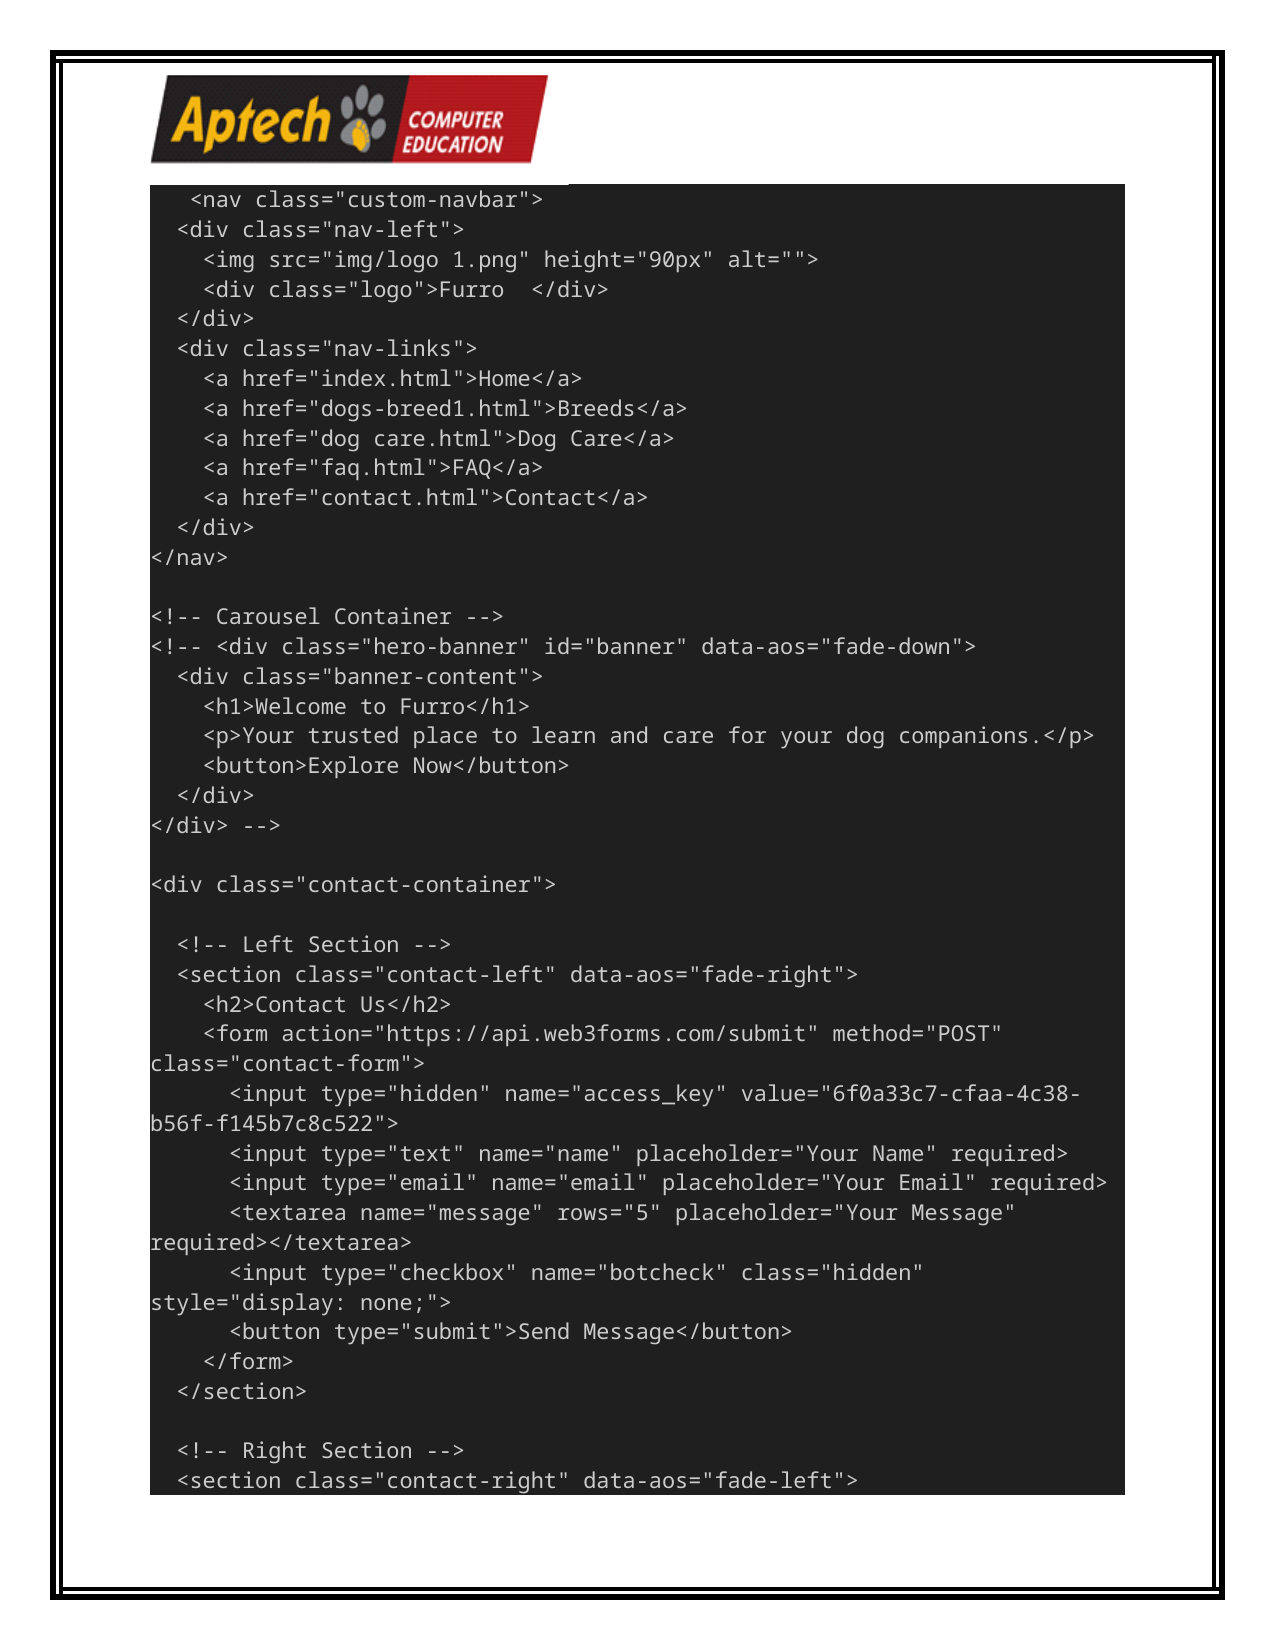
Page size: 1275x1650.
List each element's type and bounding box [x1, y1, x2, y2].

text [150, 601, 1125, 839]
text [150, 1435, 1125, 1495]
picture [150, 75, 569, 185]
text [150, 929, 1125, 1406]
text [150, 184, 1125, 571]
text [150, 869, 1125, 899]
